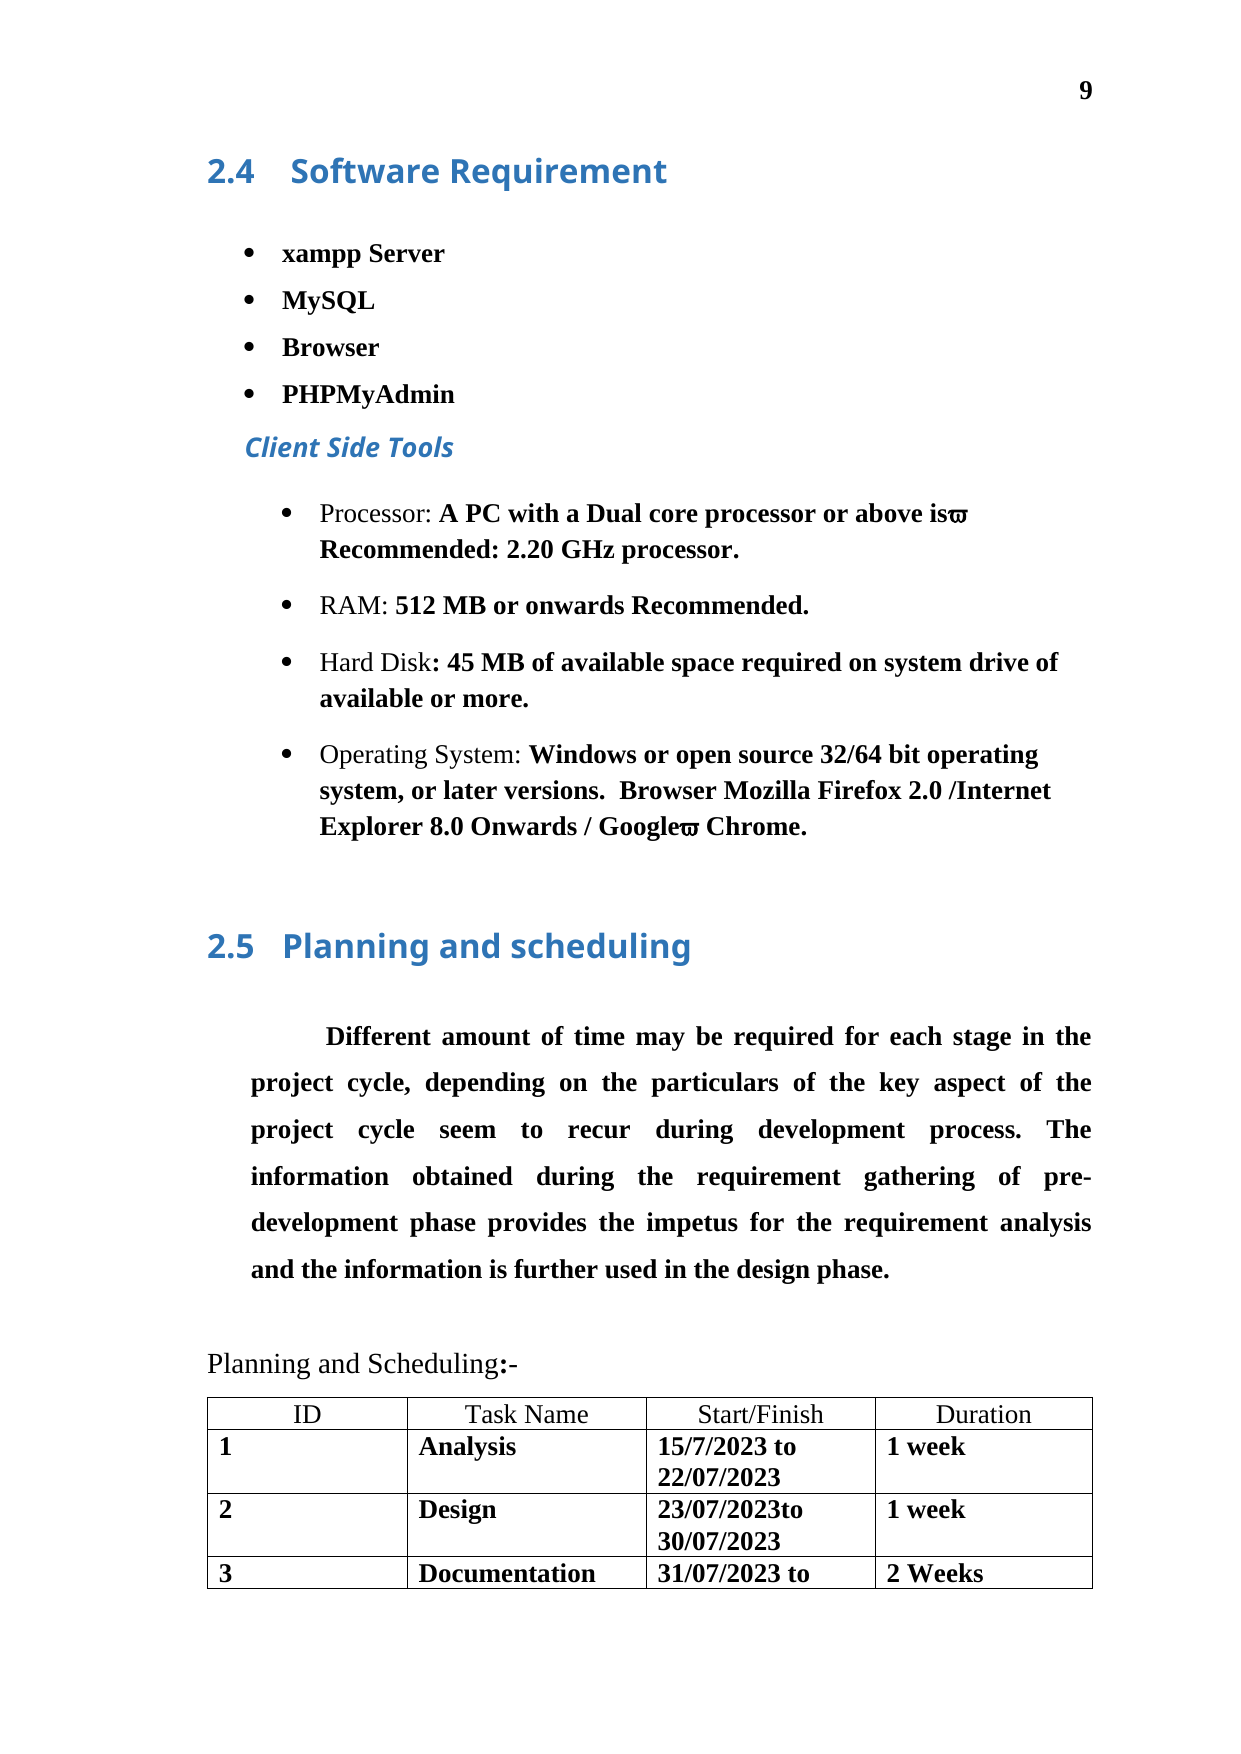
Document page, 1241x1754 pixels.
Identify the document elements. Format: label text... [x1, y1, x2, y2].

table_cell 2 [208, 1494, 407, 1556]
table_cell 15/7/2023 to 22/07/2023 [647, 1430, 875, 1492]
list Hard Disk: 45 MB of available space required on system drive of available or more. [282, 646, 1092, 713]
table_header Task Name [408, 1398, 646, 1429]
list RAM: 512 MB or onwards Recommended. [282, 589, 1092, 621]
table_header Duration [876, 1398, 1092, 1429]
table_cell Documentation [408, 1557, 646, 1588]
list xampp Server [244, 237, 1092, 268]
table_header ID [208, 1398, 407, 1429]
table_cell 23/07/2023to 30/07/2023 [647, 1494, 875, 1556]
list Operating System: Windows or open source 32/64 bit operating system, or later versions. Browser Mozilla Firefox 2.0 /Internet Explorer 8.0 Onwards / Google Chrome. [282, 738, 1092, 841]
list PHPMyAdmin [244, 378, 1092, 409]
list Processor: A PC with a Dual core processor or above is Recommended: 2.20 GHz processor. [282, 497, 1092, 564]
subtitle Software Requirement [207, 148, 1092, 193]
subtitle Client Side Tools [244, 429, 1092, 466]
subtitle Planning and scheduling [207, 923, 1092, 968]
table_cell 2 Weeks [876, 1557, 1092, 1588]
table_cell Design [408, 1494, 646, 1556]
table_header Start/Finish [647, 1398, 875, 1429]
list Browser [244, 331, 1092, 362]
list Planning and Scheduling:- [207, 1347, 1092, 1380]
table_cell 1 week [876, 1430, 1092, 1492]
table_cell Analysis [408, 1430, 646, 1492]
list MySQL [244, 284, 1092, 315]
table_cell 1 week [876, 1494, 1092, 1556]
table_cell 1 [208, 1430, 407, 1492]
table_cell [647, 1557, 875, 1588]
table_cell 3 [208, 1557, 407, 1588]
list Different amount of time may be required for each stage in the project cycle, depending on the particulars of the key aspect of the project cycle seem to recur during development process. The information obtained during the requirement gathering of pre-development phase provides the impetus for the requirement analysis and the information is further used in the design phase. [251, 1020, 1092, 1284]
